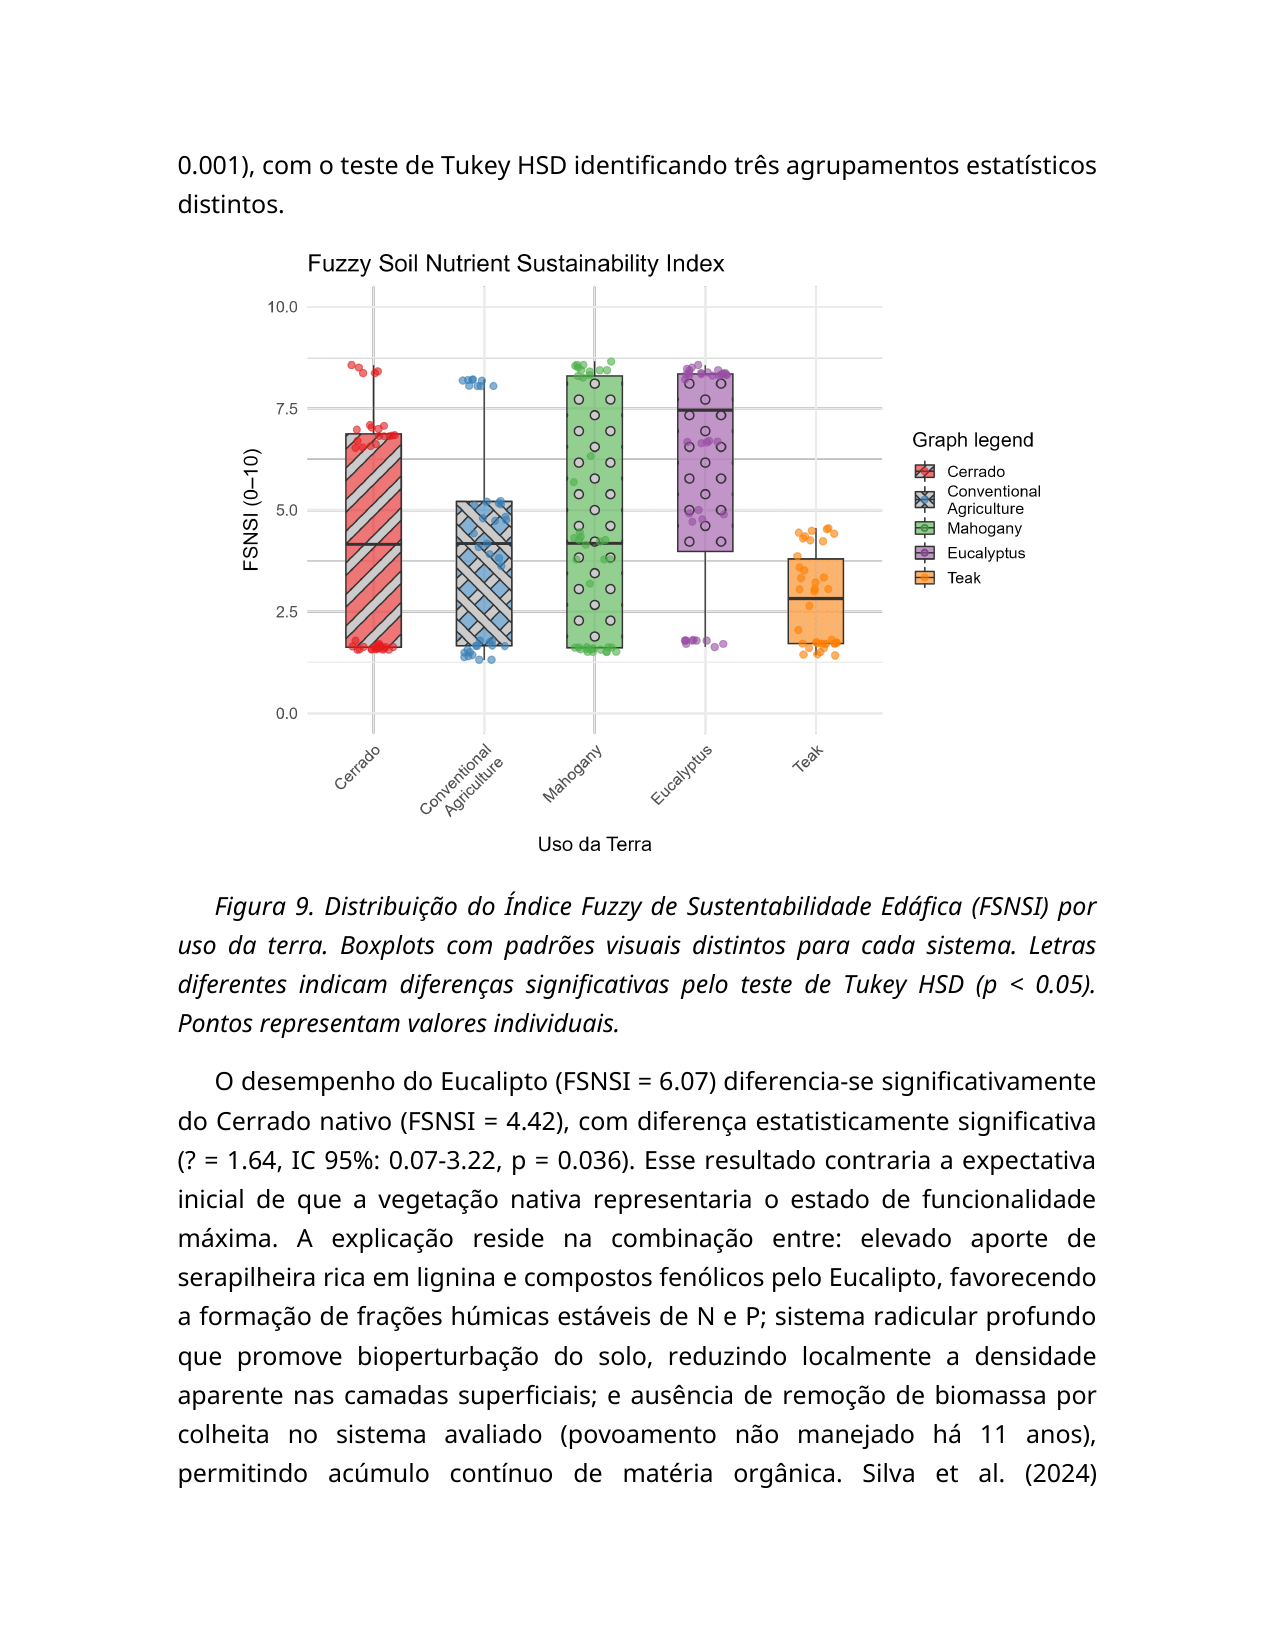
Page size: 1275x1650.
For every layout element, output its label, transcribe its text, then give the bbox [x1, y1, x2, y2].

text Figura 9. Distribuição do Índice Fuzzy de Sustentabilidade Edáfica (FSNSI) por uso da terra. Boxplots com padrões visuais distintos para cada sistema. Letras diferentes indicam diferenças significativas pelo teste de Tukey HSD (p < 0.05). Pontos representam valores individuais. [177, 889, 1098, 1040]
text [177, 148, 1098, 221]
picture [233, 244, 1060, 865]
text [177, 1064, 1098, 1490]
